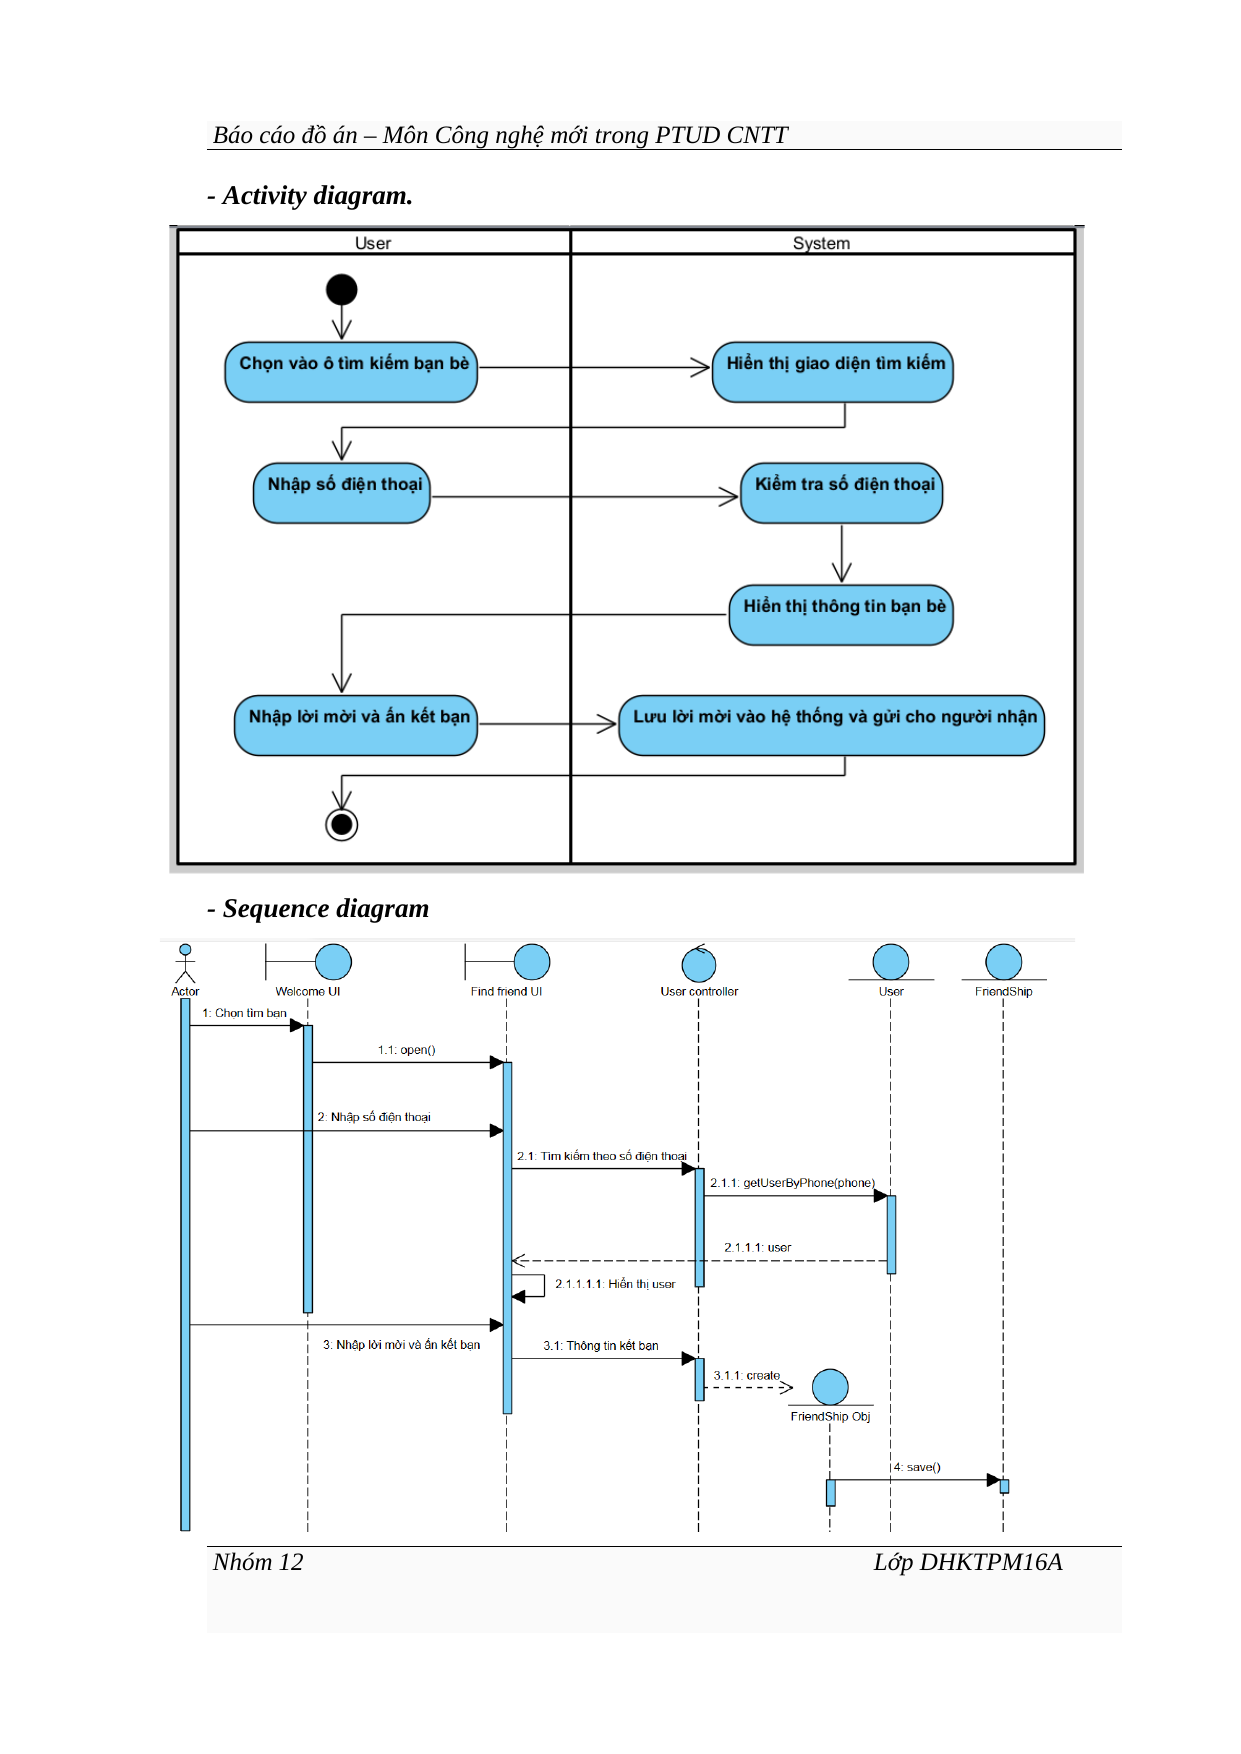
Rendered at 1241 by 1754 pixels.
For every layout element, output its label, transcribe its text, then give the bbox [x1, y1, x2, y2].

picture [159, 938, 1076, 1541]
picture [169, 225, 1085, 877]
text - Sequence diagram [207, 892, 1122, 923]
text - Activity diagram. [207, 179, 1122, 210]
